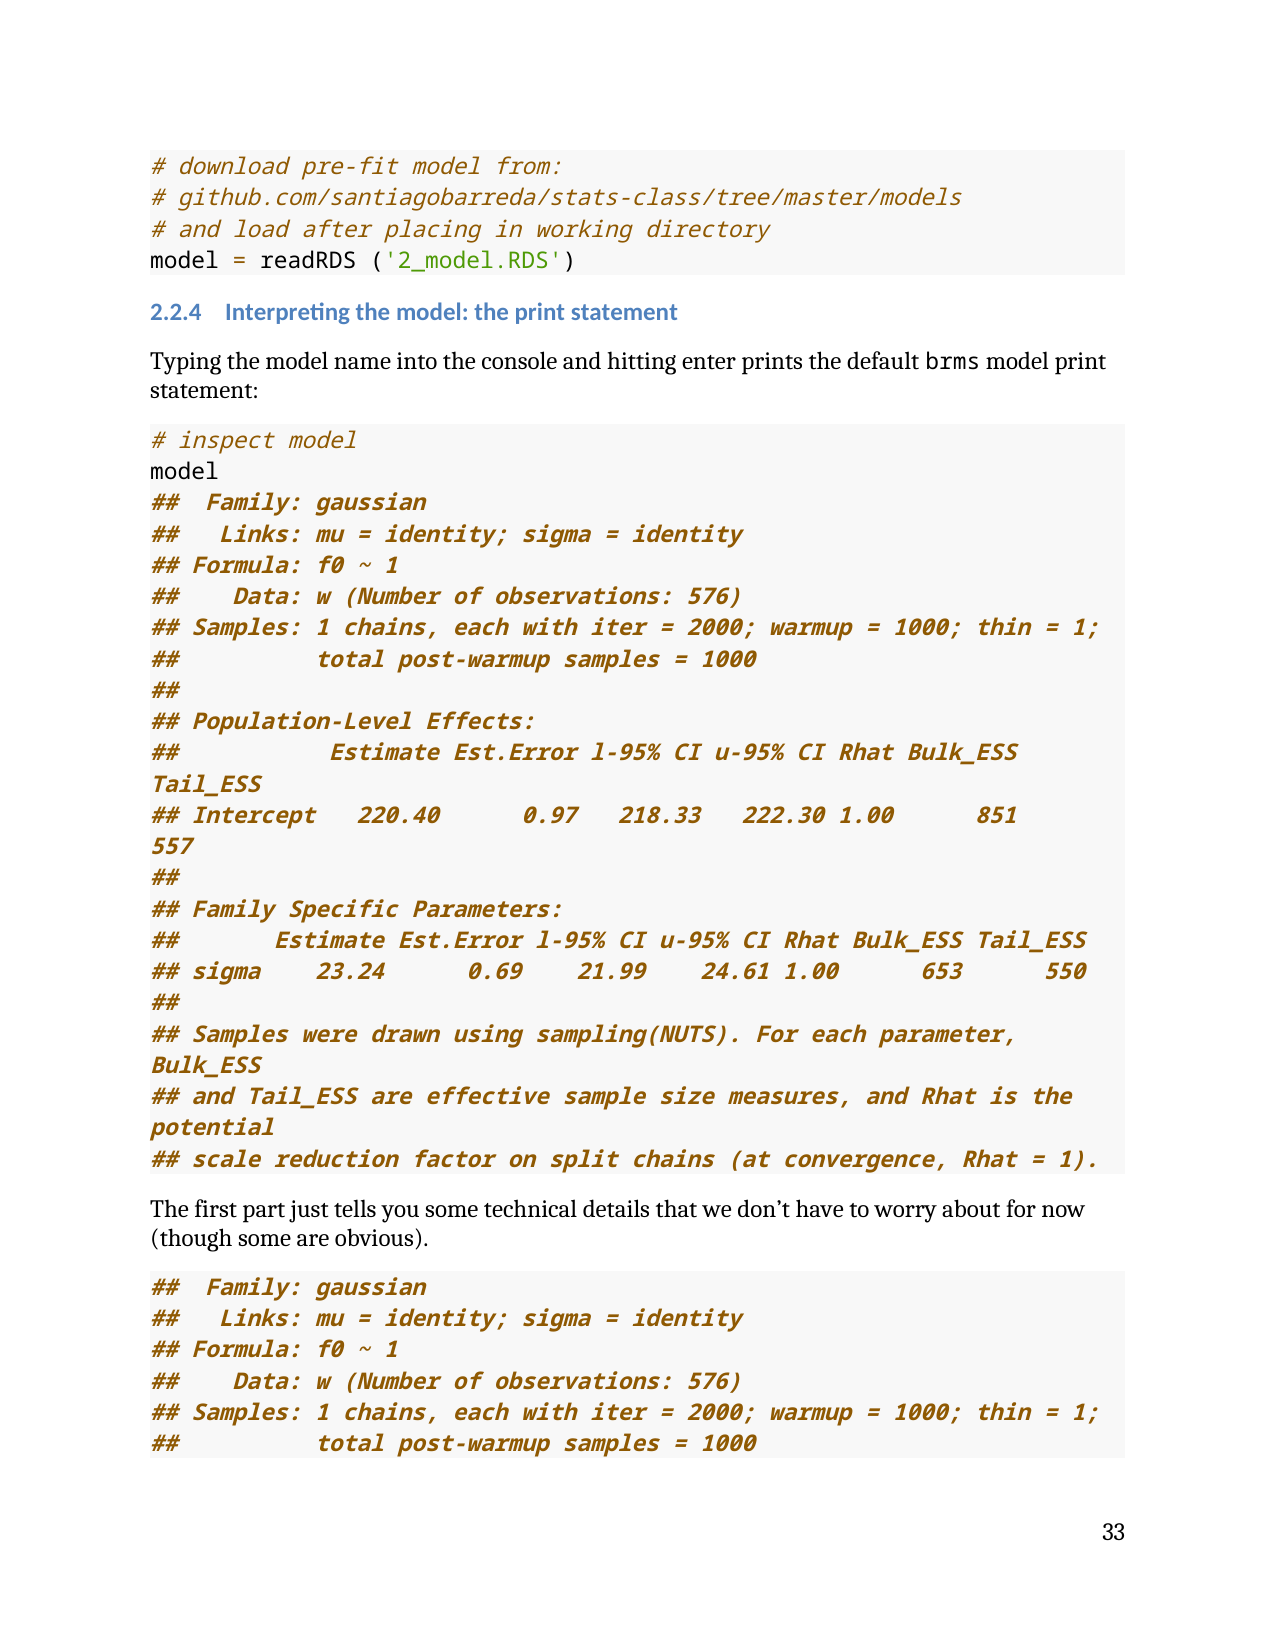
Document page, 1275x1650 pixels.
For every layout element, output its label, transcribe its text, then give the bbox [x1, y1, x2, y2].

text ## Family: gaussian ## Links: mu = identity; sigma = identity ## Formula: f0 ~ 1 ## Data: w (Number of observations: 576) ## Samples: 1 chains, each with iter = 2000; warmup = 1000; thin = 1; ## total post-warmup samples = 1000 [150, 1271, 1125, 1458]
text The first part just tells you some technical details that we don’t have to worry about for now (though some are obvious). [150, 1195, 1125, 1252]
text # download pre-fit model from: # github.com/santiagobarreda/stats-class/tree/master/models # and load after placing in working directory model = readRDS ('2_model.RDS') [150, 150, 1125, 275]
text # inspect model model ## Family: gaussian ## Links: mu = identity; sigma = identity ## Formula: f0 ~ 1 ## Data: w (Number of observations: 576) ## Samples: 1 chains, each with iter = 2000; warmup = 1000; thin = 1; ## total post-warmup samples = 1000 ## ## Population-Level Effects: ## Estimate Est.Error l-95% CI u-95% CI Rhat Bulk_ESS Tail_ESS ## Intercept 220.40 0.97 218.33 222.30 1.00 851 557 ## ## Family Specific Parameters: ## Estimate Est.Error l-95% CI u-95% CI Rhat Bulk_ESS Tail_ESS ## sigma 23.24 0.69 21.99 24.61 1.00 653 550 ## ## Samples were drawn using sampling(NUTS). For each parameter, Bulk_ESS ## and Tail_ESS are effective sample size measures, and Rhat is the potential ## scale reduction factor on split chains (at convergence, Rhat = 1). [177, 424, 1125, 1174]
subtitle 2.2.4 Interpreting the model: the print statement [150, 296, 1125, 326]
text Typing the model name into the console and hitting enter prints the default brms model print statement: [150, 345, 1125, 405]
